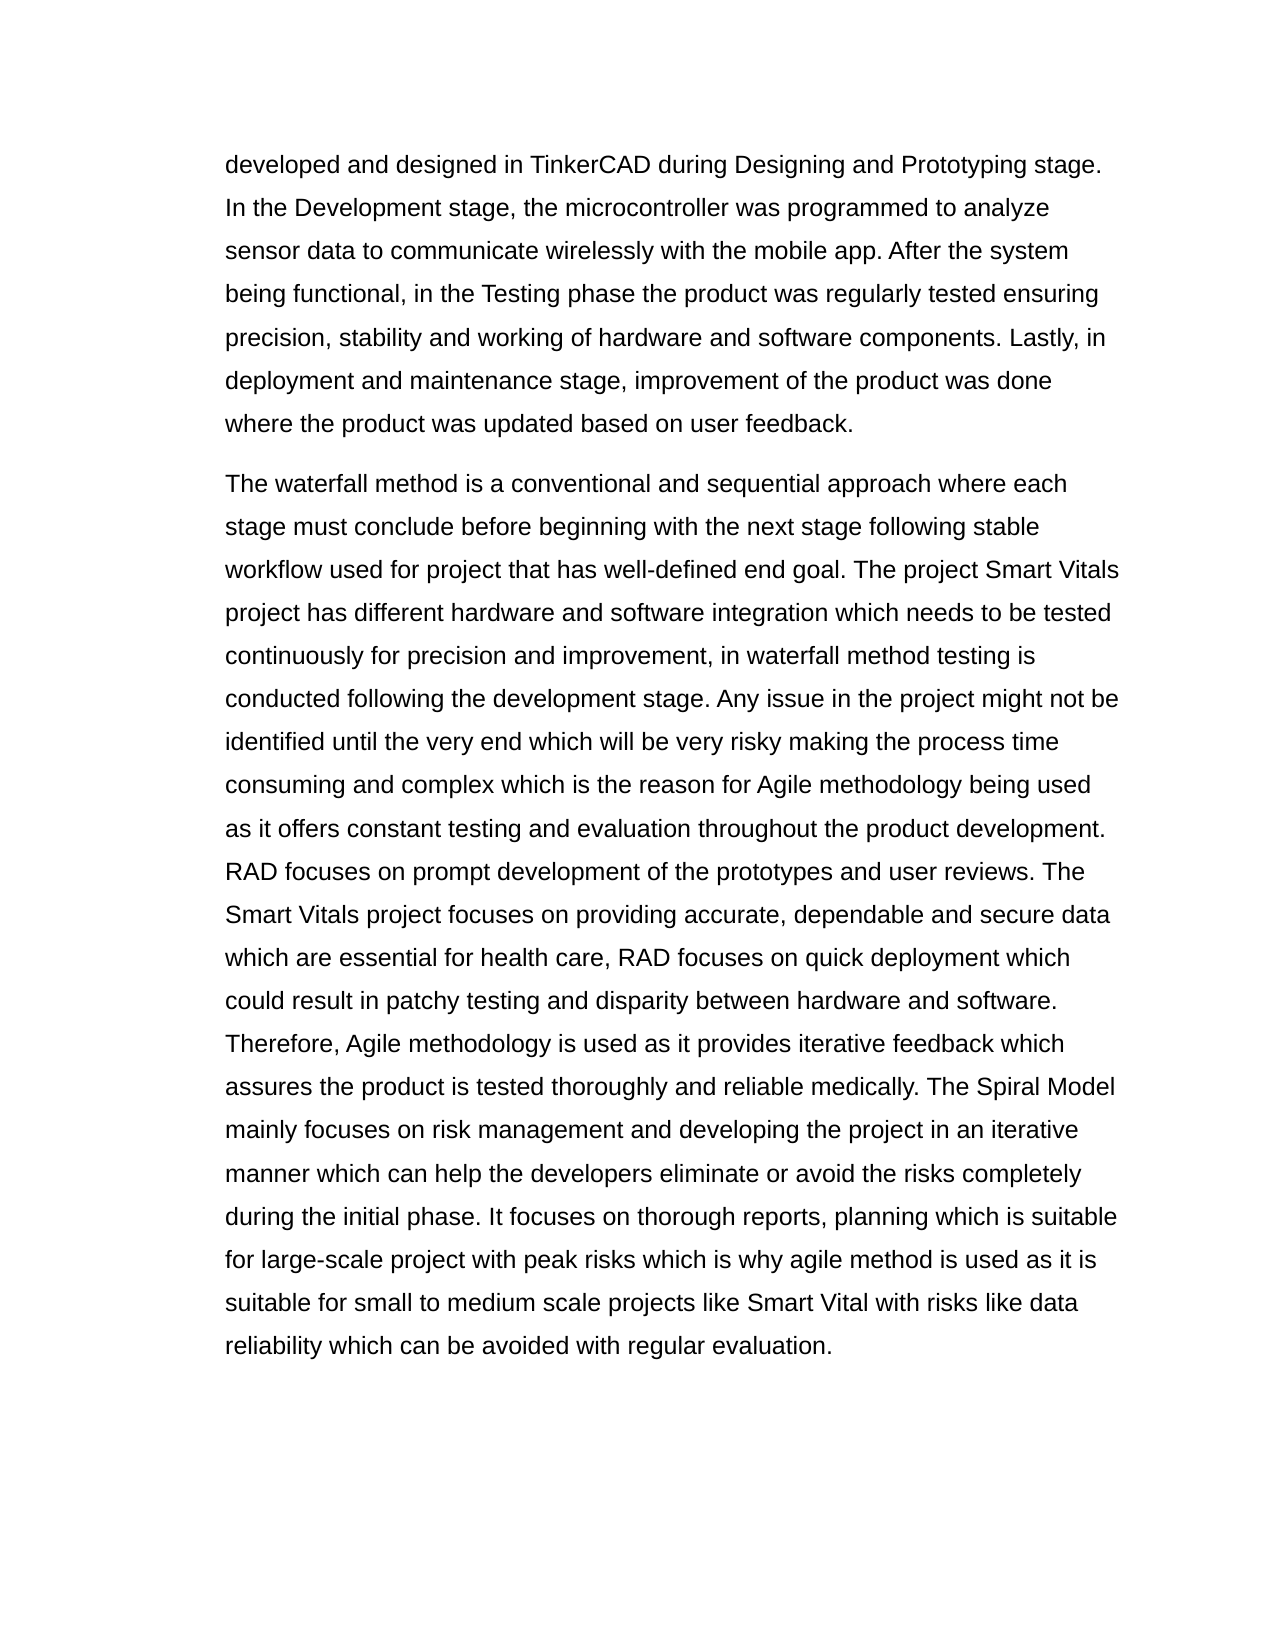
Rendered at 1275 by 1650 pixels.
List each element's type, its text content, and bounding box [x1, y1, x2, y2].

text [225, 150, 1125, 437]
text The waterfall method is a conventional and sequential approach where each stage must conclude before beginning with the next stage following stable workflow used for project that has well-defined end goal. The project Smart Vitals project has different hardware and software integration which needs to be tested continuously for precision and improvement, in waterfall method testing is conducted following the development stage. Any issue in the project might not be identified until the very end which will be very risky making the process time consuming and complex which is the reason for Agile methodology being used as it offers constant testing and evaluation throughout the product development. RAD focuses on prompt development of the prototypes and user reviews. The Smart Vitals project focuses on providing accurate, dependable and secure data which are essential for health care, RAD focuses on quick deployment which could result in patchy testing and disparity between hardware and software. Therefore, Agile methodology is used as it provides iterative feedback which assures the product is tested thoroughly and reliable medically. The Spiral Model mainly focuses on risk management and developing the project in an iterative manner which can help the developers eliminate or avoid the risks completely during the initial phase. It focuses on thorough reports, planning which is suitable for large-scale project with peak risks which is why agile method is used as it is suitable for small to medium scale projects like Smart Vital with risks like data reliability which can be avoided with regular evaluation. [225, 468, 1125, 1360]
